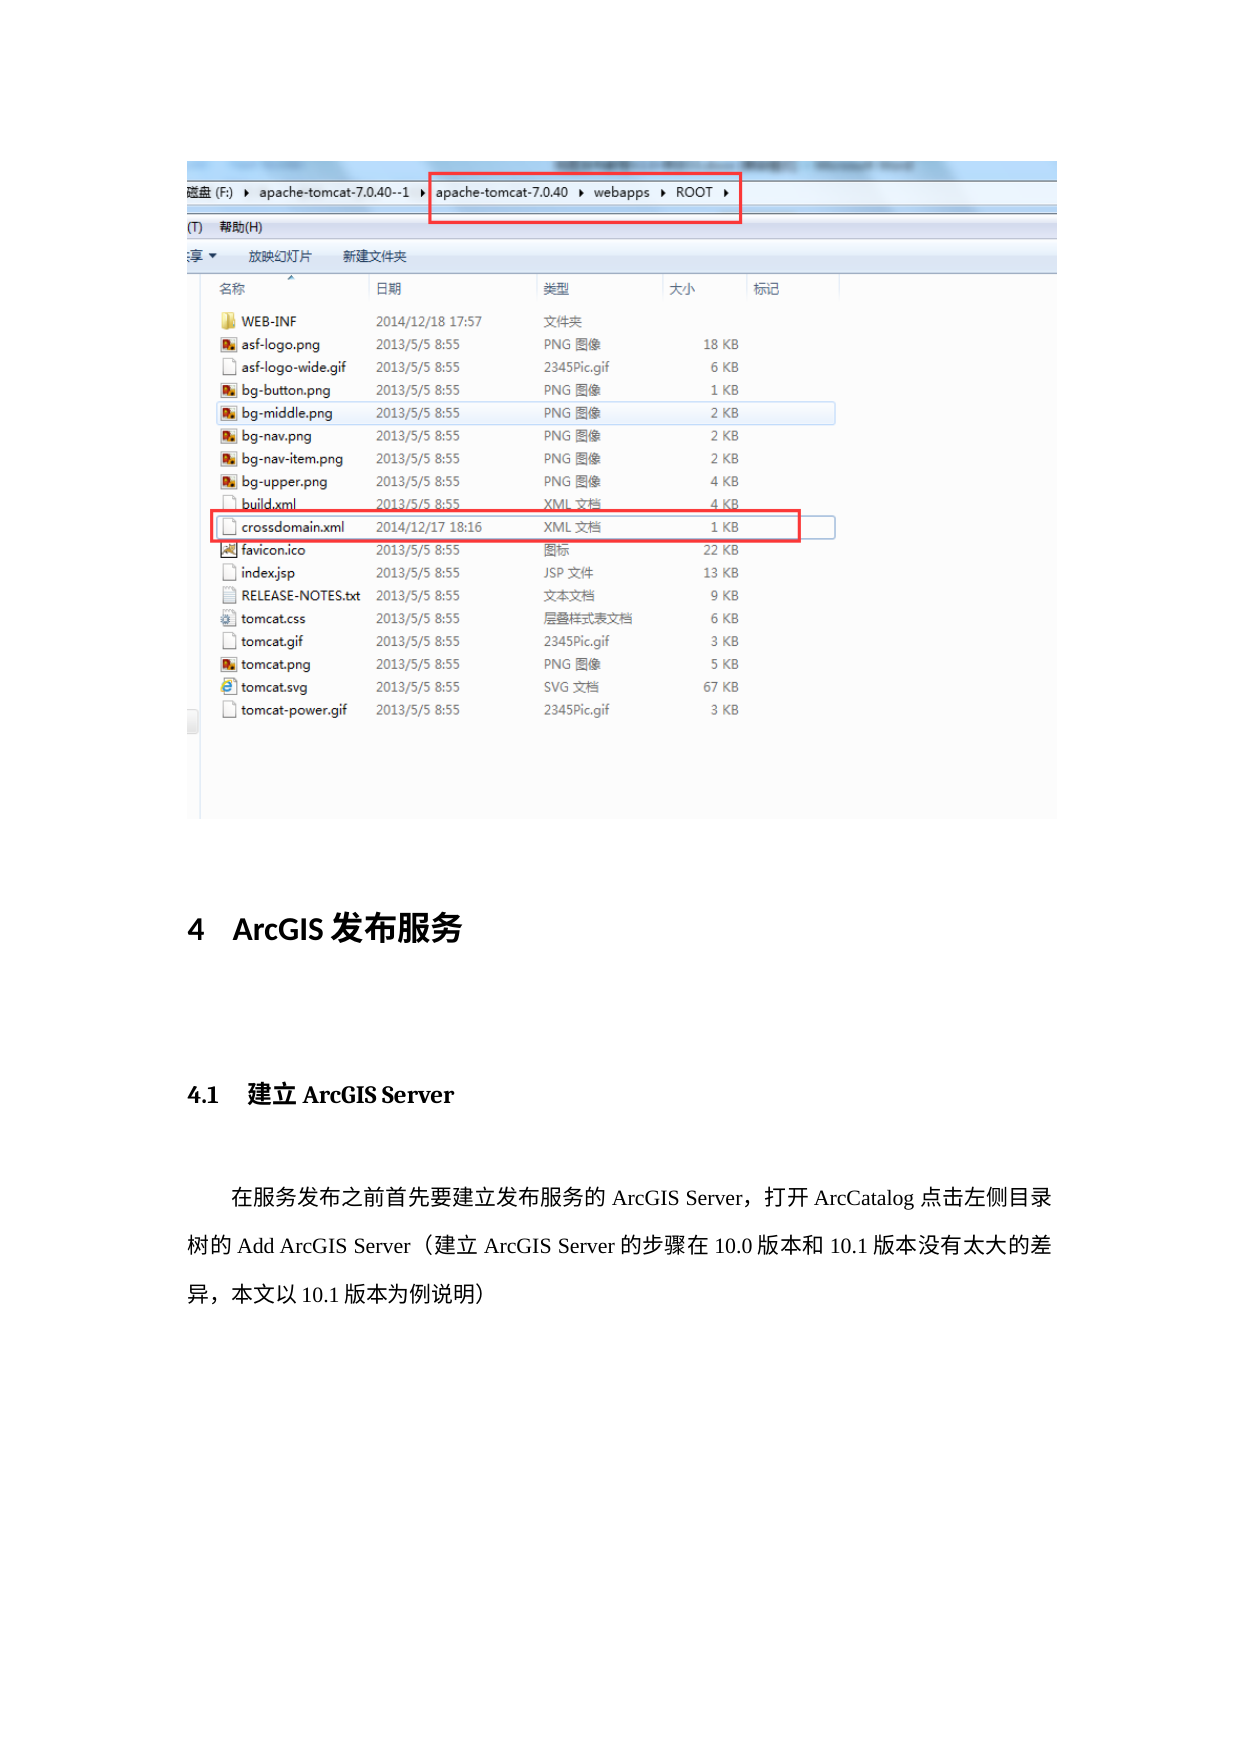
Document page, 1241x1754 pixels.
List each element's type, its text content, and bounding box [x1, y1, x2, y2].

picture [187, 161, 1057, 819]
text 在服务发布之前首先要建立发布服务的ArcGIS Server，打开ArcCatalog 点击左侧目录树的Add ArcGIS Server（建立ArcGIS Server的步骤在10.0版本和10.1版本没有太大的差异，本文以10.1版本为例说明） [187, 1179, 1053, 1309]
subtitle ArcGIS发布服务 [187, 893, 1053, 958]
subtitle 建立ArcGIS Server [187, 1061, 1053, 1126]
